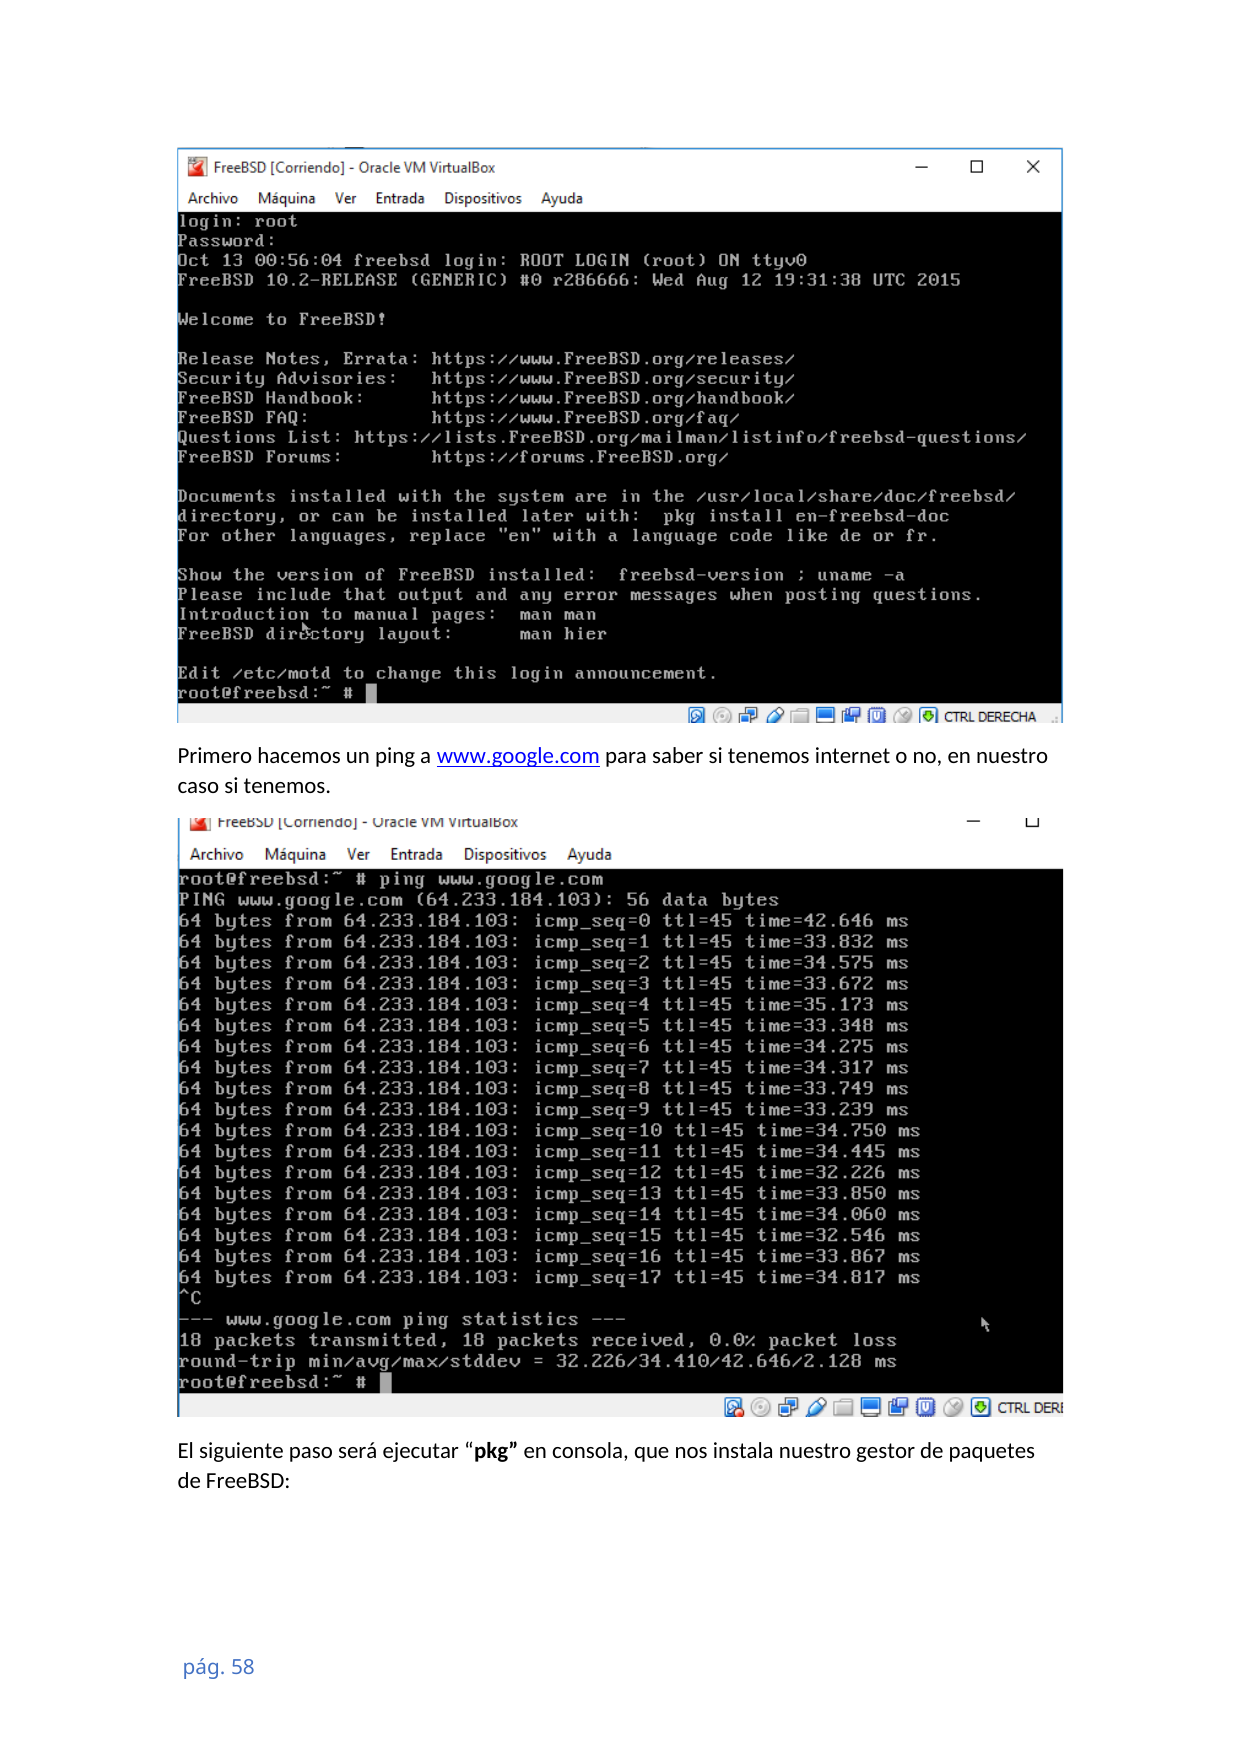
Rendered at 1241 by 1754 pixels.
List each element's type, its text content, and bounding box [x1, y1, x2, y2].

text Primero hacemos un ping a www.google.com para saber si tenemos internet o no, en nuestro caso si tenemos. [177, 741, 1063, 800]
picture [177, 147, 1064, 723]
picture [177, 818, 1064, 1417]
text El siguiente paso será ejecutar “pkg” en consola, que nos instala nuestro gestor de paquetes de FreeBSD: [177, 1436, 1063, 1494]
